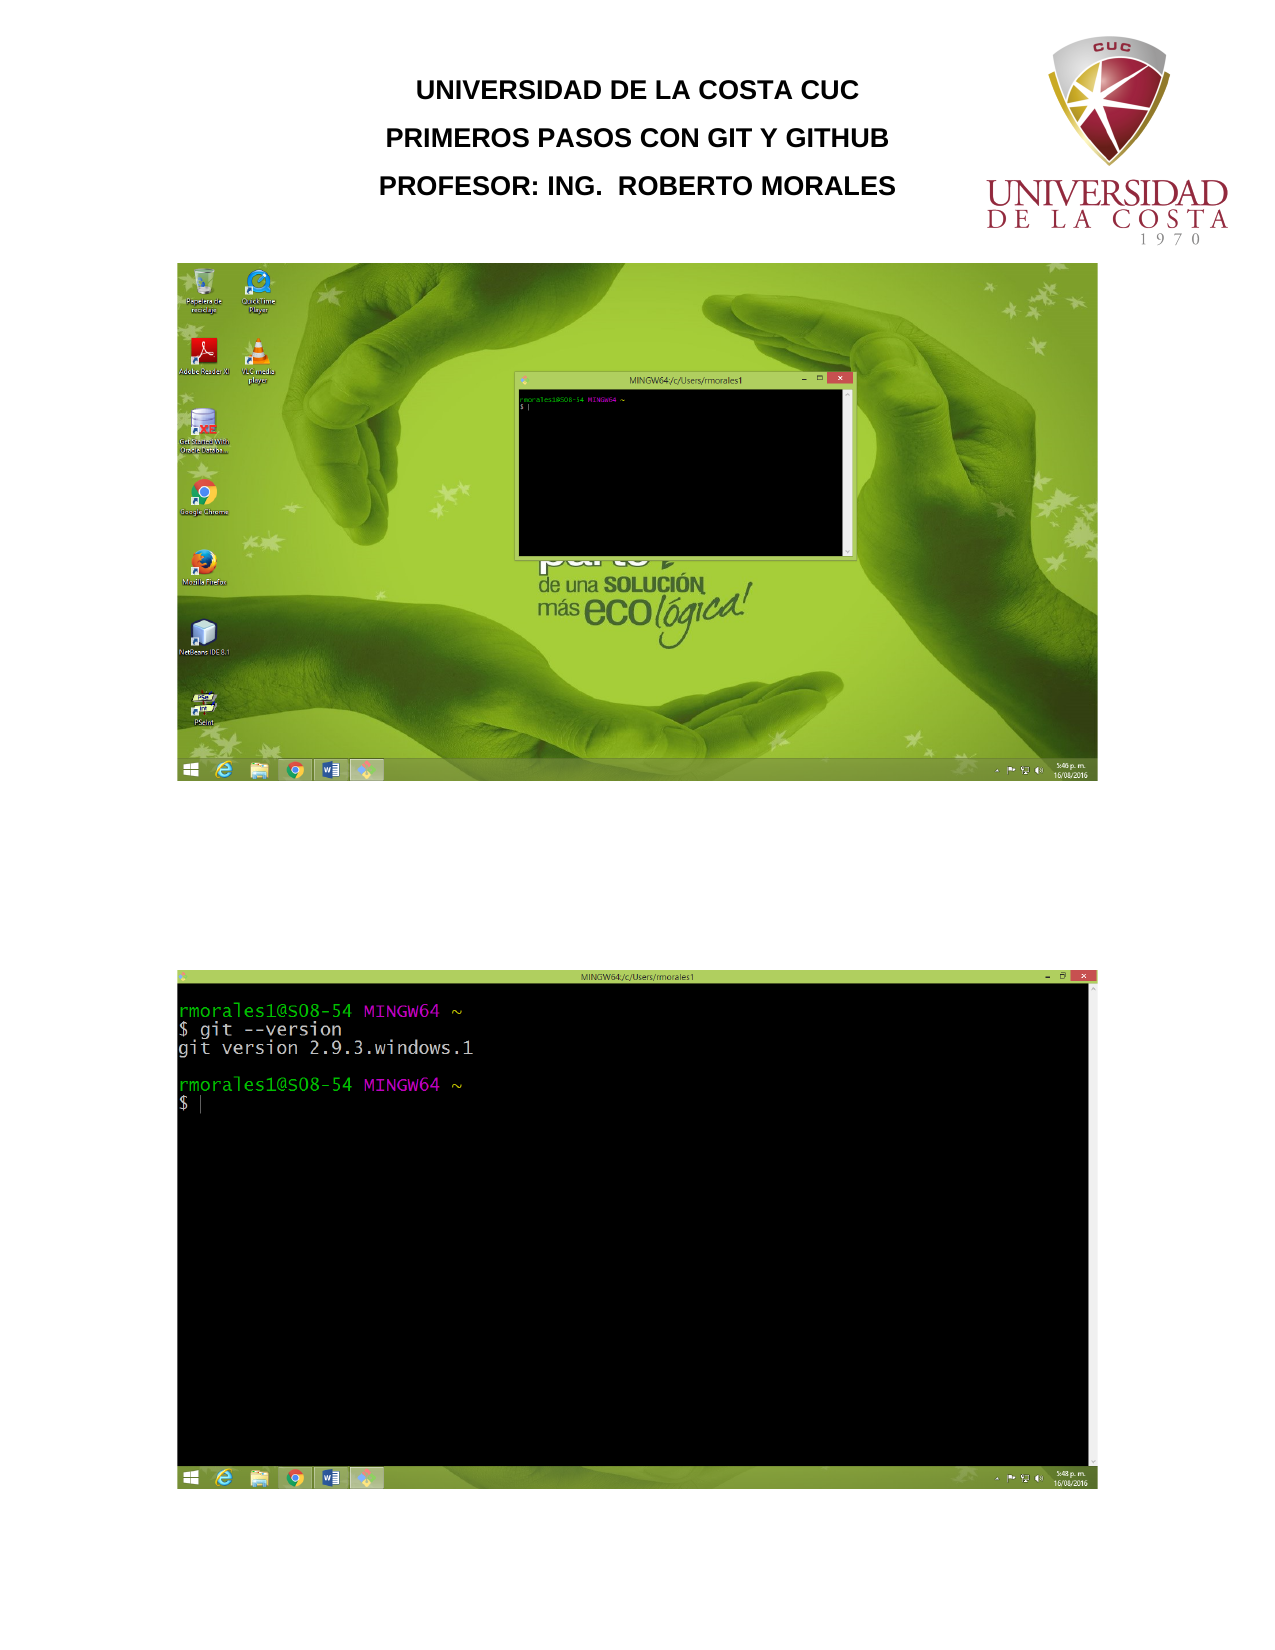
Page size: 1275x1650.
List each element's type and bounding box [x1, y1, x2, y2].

picture [177, 970, 1098, 1489]
picture [177, 16, 1231, 781]
